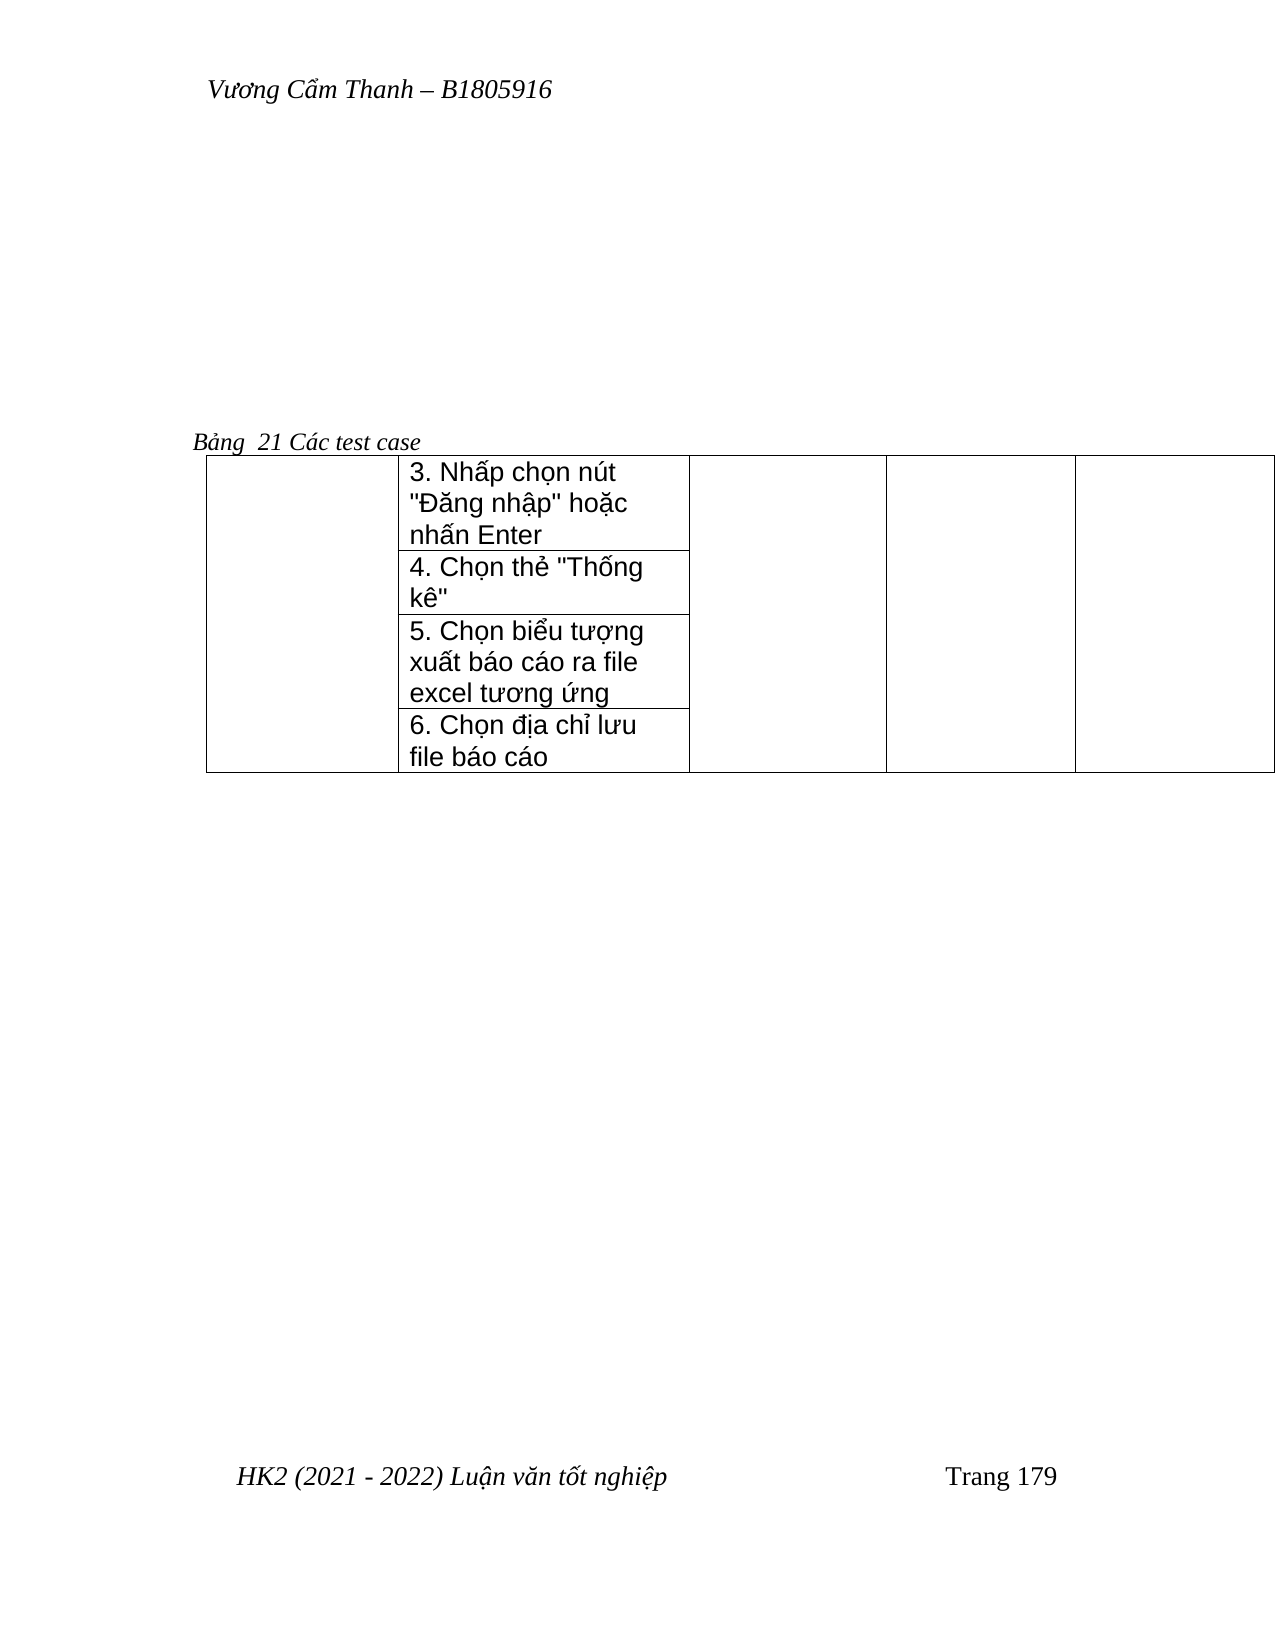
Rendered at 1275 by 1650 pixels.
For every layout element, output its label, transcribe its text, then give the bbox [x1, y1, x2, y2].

table_cell 4. Chọn thẻ "Thống kê" [399, 551, 689, 613]
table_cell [399, 456, 689, 550]
text Bảng 21 Các test case [192, 430, 423, 455]
table_cell 6. Chọn địa chỉ lưu file báo cáo [399, 709, 689, 772]
table_cell 5. Chọn biểu tượng xuất báo cáo ra file excel tương ứng [399, 615, 689, 708]
